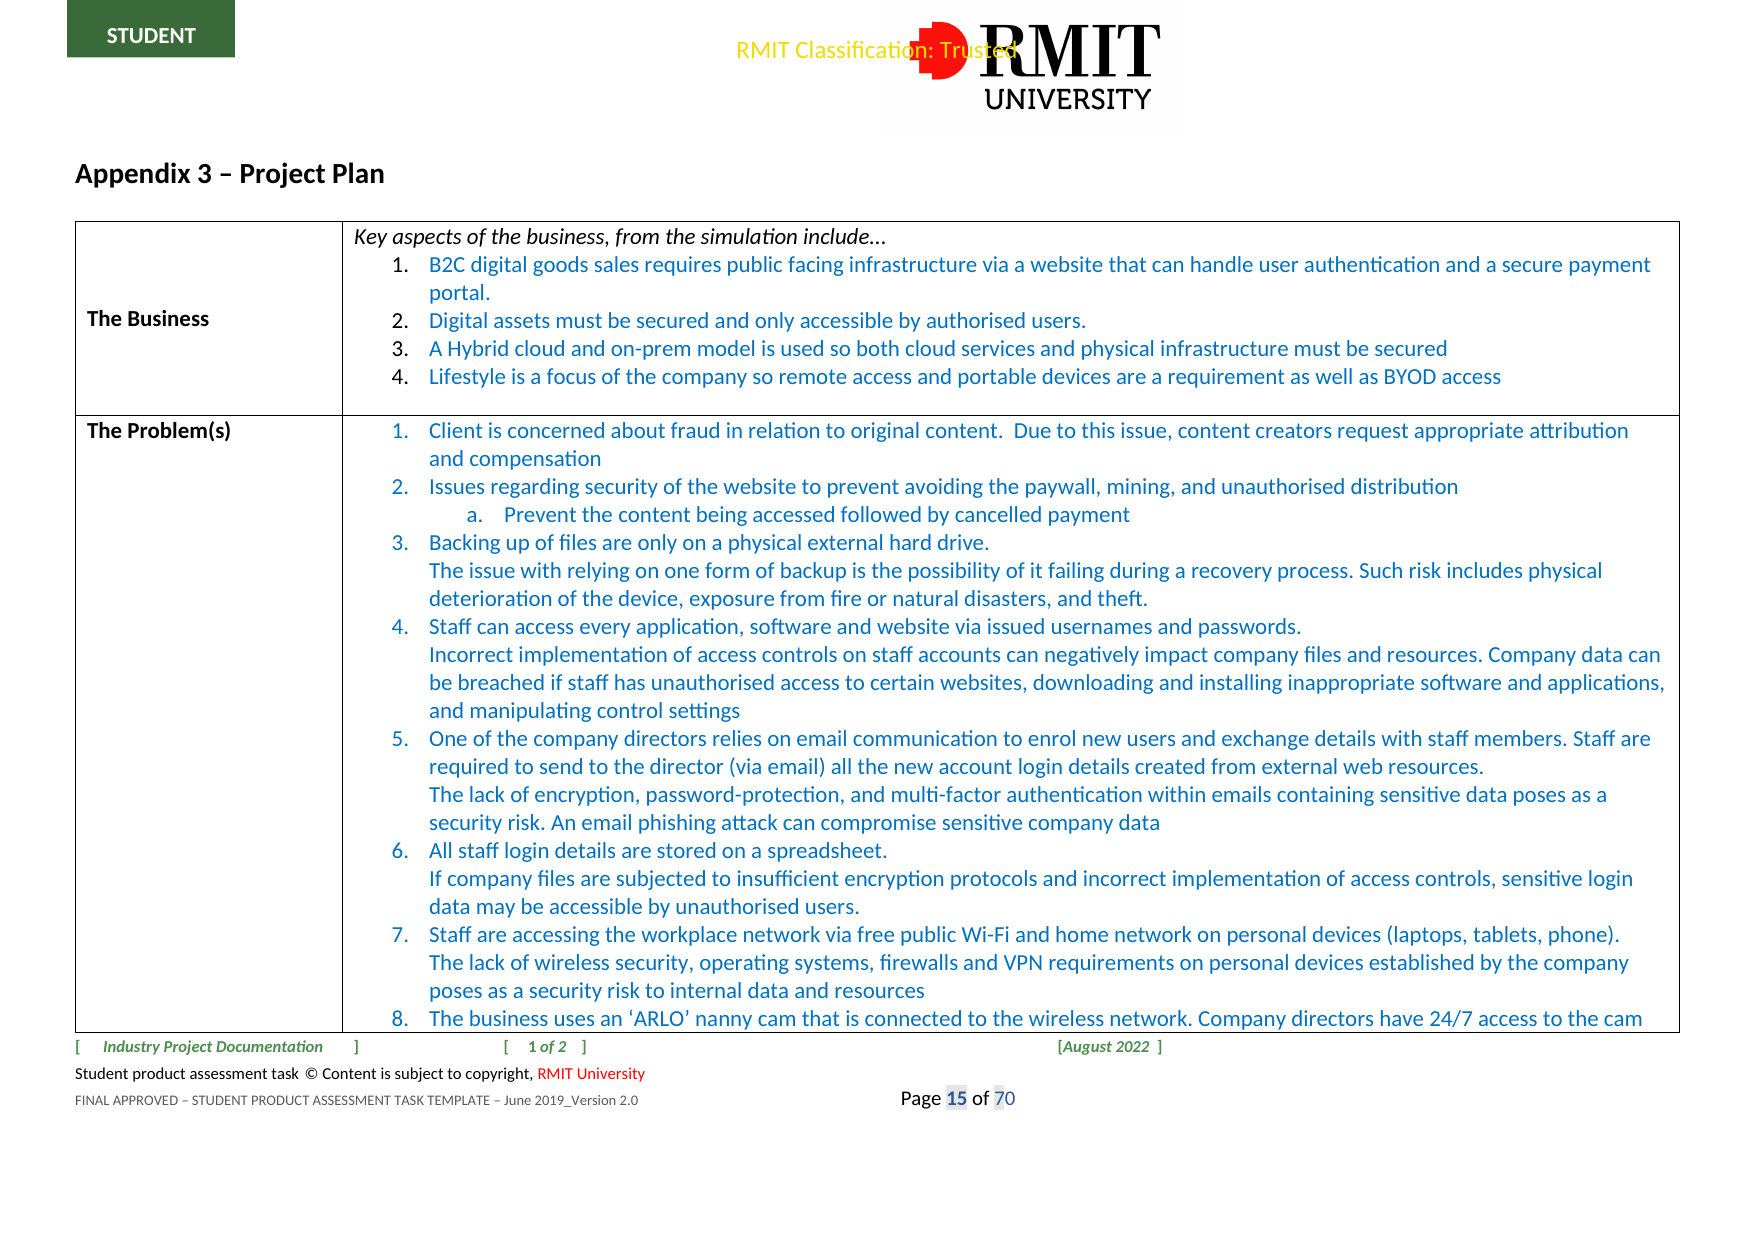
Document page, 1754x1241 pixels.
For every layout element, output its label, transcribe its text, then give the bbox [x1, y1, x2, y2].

table_header Key aspects of the business, from the simulation include... B2C digital goods sales requires public facing infrastructure via a website that can handle user authentication and a secure payment portal. Digital assets must be secured and only accessible by authorised users. A Hybrid cloud and on-prem model is used so both cloud services and physical infrastructure must be secured Lifestyle is a focus of the company so remote access and portable devices are a requirement as well as BYOD access [343, 222, 1679, 415]
table_header The Business [76, 222, 342, 415]
text Appendix 3 – Project Plan [75, 155, 1679, 191]
picture [884, 0, 1185, 135]
table_cell The Problem(s) [76, 416, 342, 1032]
